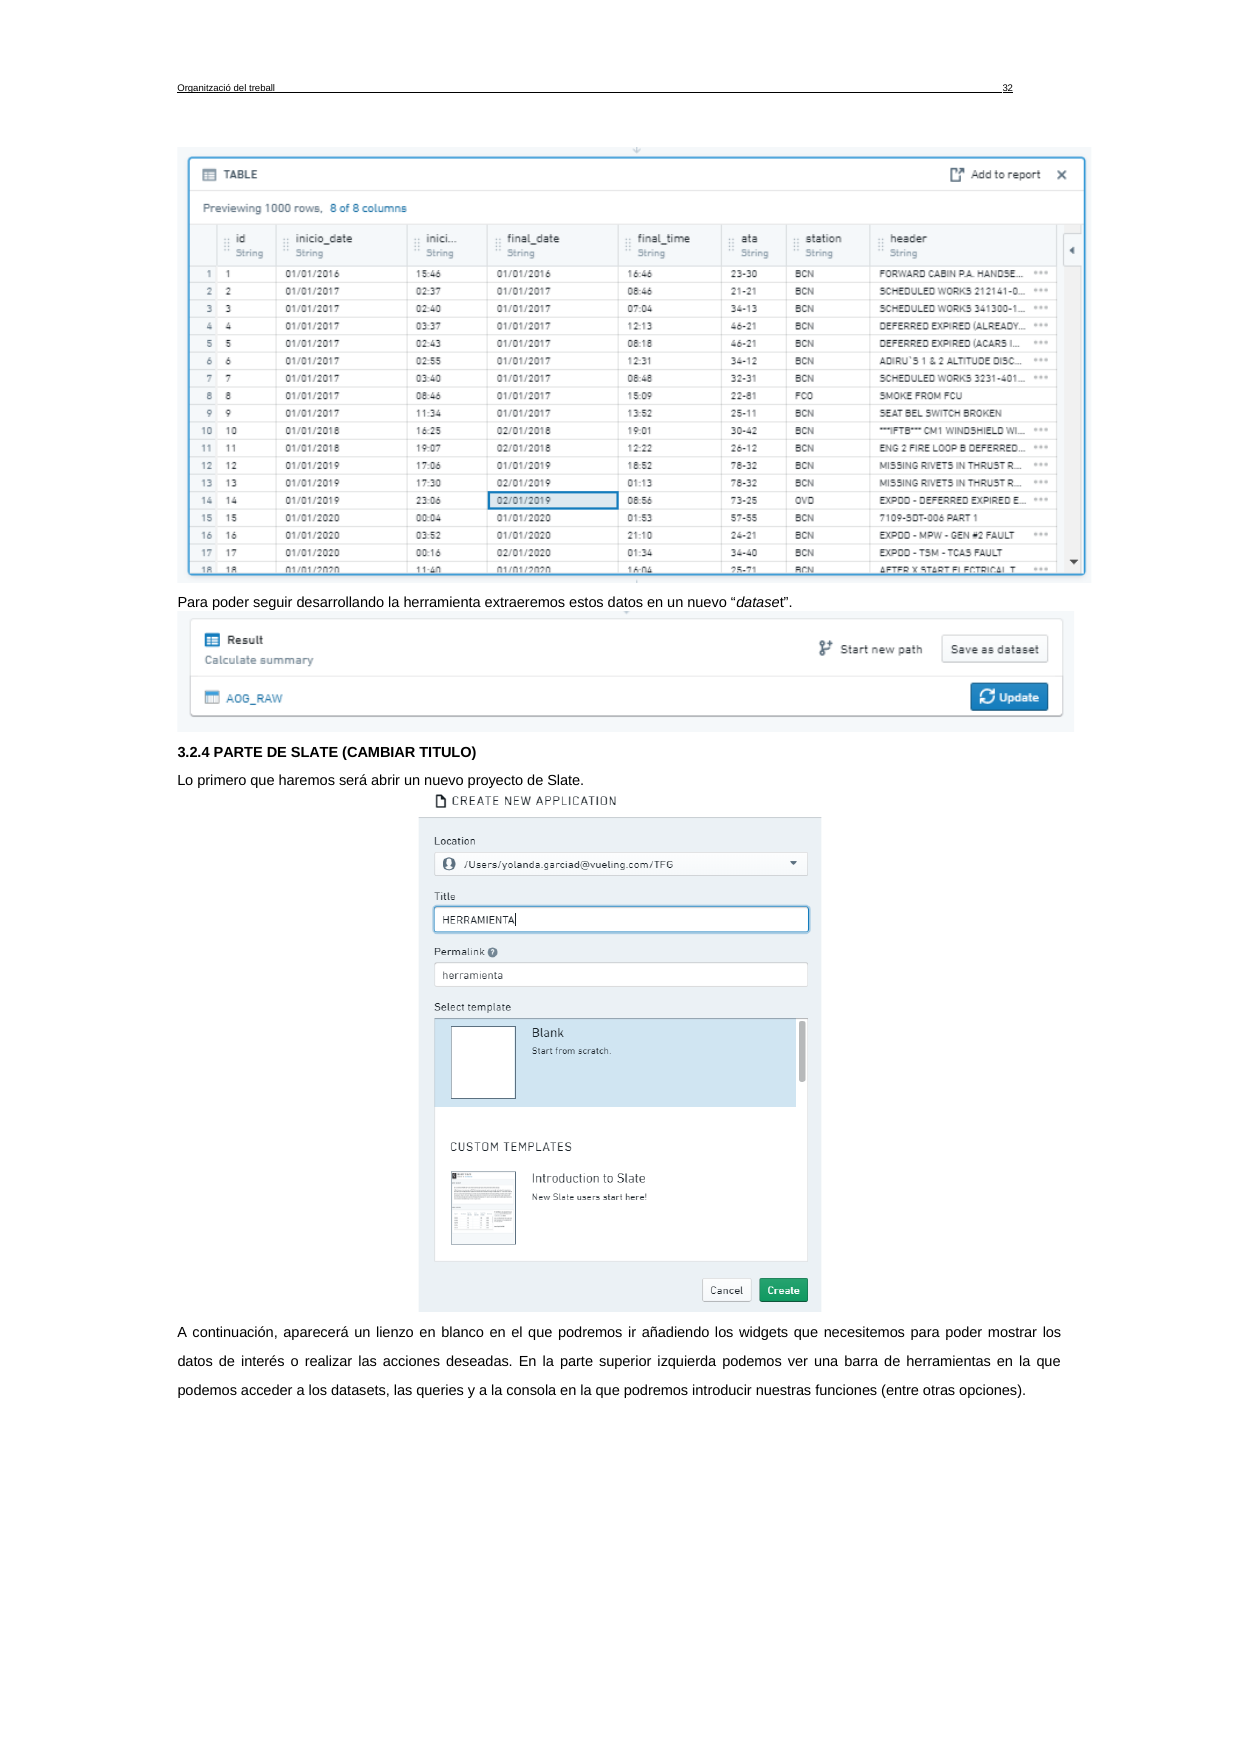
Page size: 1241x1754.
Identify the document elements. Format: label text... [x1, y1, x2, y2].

text A continuación, aparecerá un lienzo en blanco en el que podremos ir añadiendo los widgets que necesitemos para poder mostrar los datos de interés o realizar las acciones deseadas. En la parte superior izquierda podemos ver una barra de herramientas en la que podemos acceder a los datasets, las queries y a la consola en la que podremos introducir nuestras funciones (entre otras opciones). [177, 1312, 1063, 1398]
picture [418, 789, 822, 1312]
picture [177, 147, 1092, 583]
text Lo primero que haremos será abrir un nuevo proyecto de Slate. [177, 760, 1063, 789]
text 3.2.4 PARTE DE SLATE (CAMBIAR TITULO) [177, 732, 1063, 760]
picture [177, 611, 1075, 732]
text Para poder seguir desarrollando la herramienta extraeremos estos datos en un nuevo “dataset”. [177, 583, 1063, 611]
